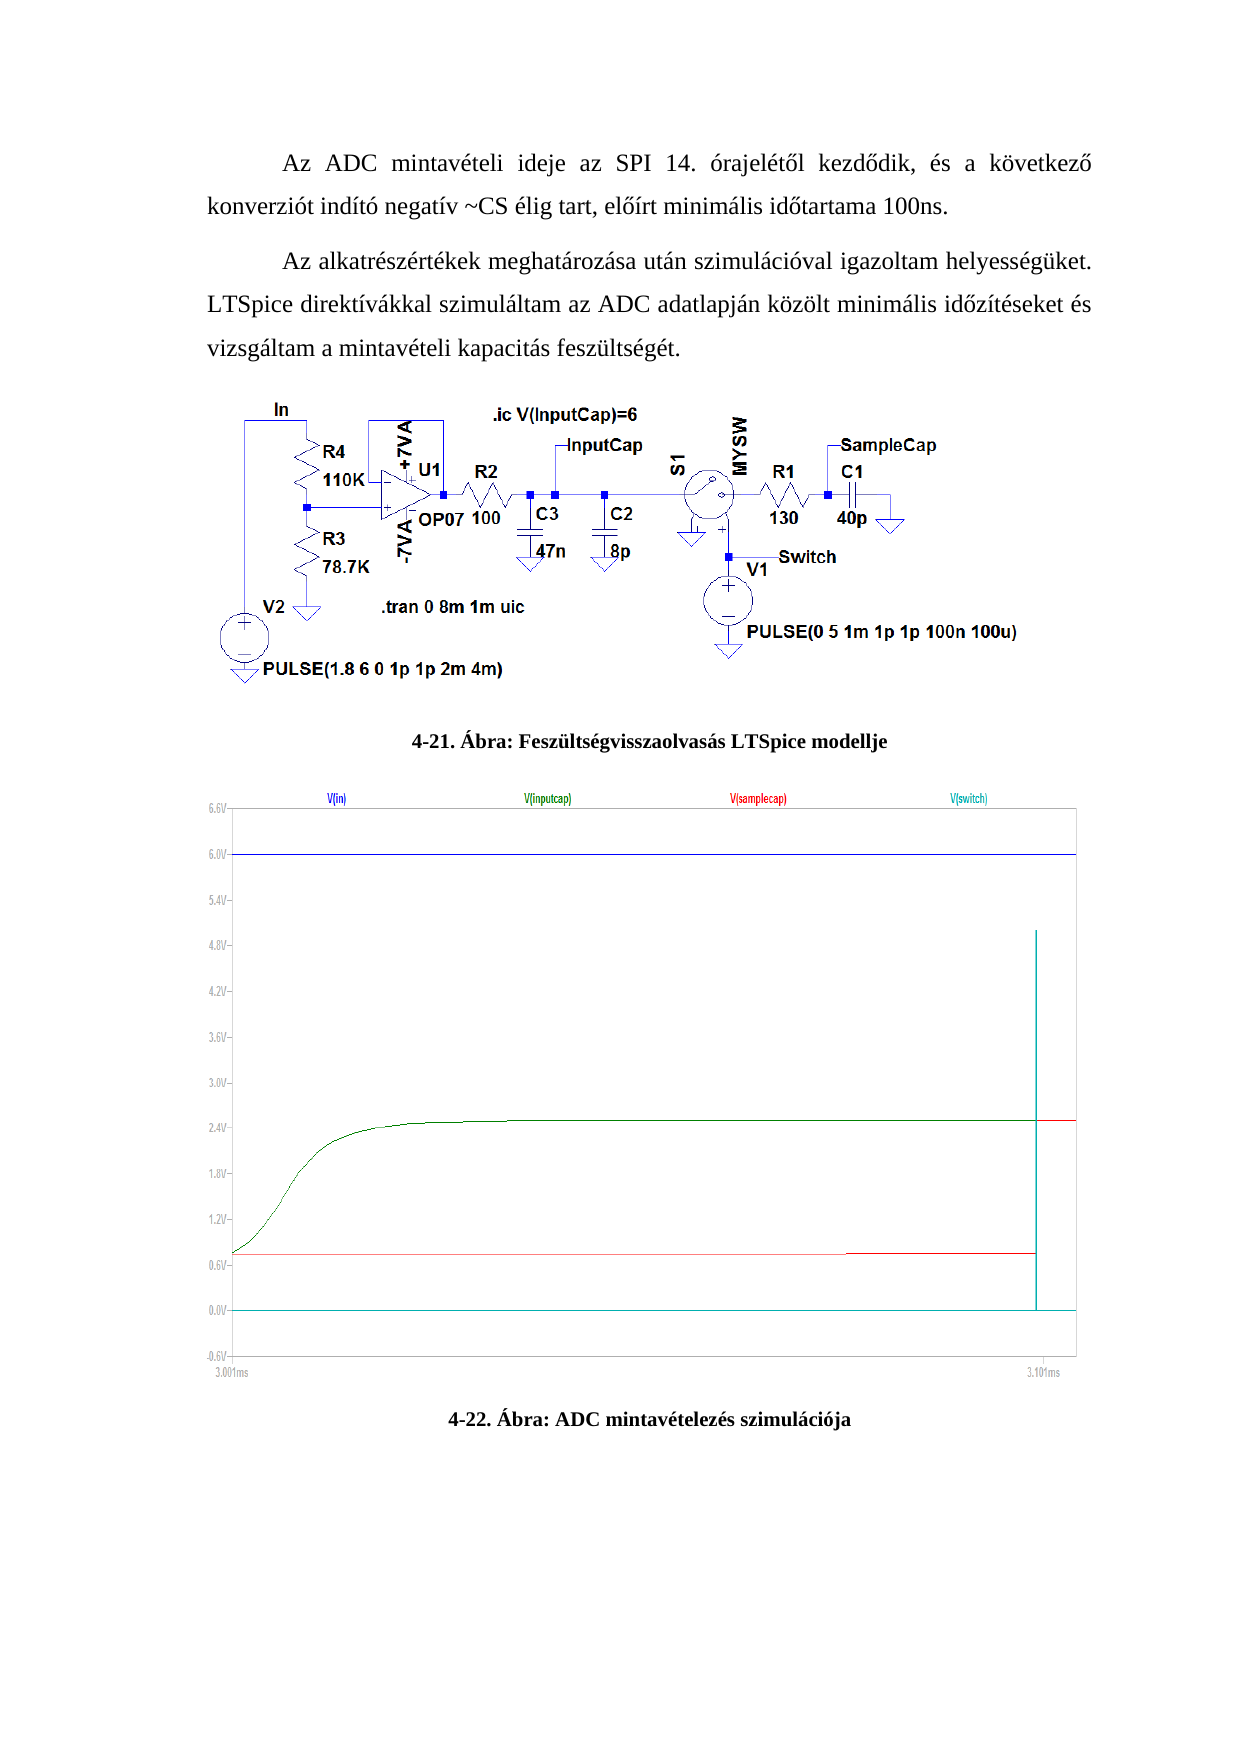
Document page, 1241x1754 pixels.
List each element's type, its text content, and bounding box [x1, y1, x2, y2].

text Az ADC mintavételi ideje az SPI 14. órajelétől kezdődik, és a következő konverziót indító negatív ~CS élig tart, előírt minimális időtartama 100ns. [207, 148, 1092, 219]
picture [206, 388, 1024, 703]
picture [206, 790, 1092, 1381]
text Az alkatrészértékek meghatározása után szimulációval igazoltam helyességüket. LTSpice direktívákkal szimuláltam az ADC adatlapján közölt minimális időzítéseket és vizsgáltam a mintavételi kapacitás feszültségét. [207, 246, 1092, 361]
